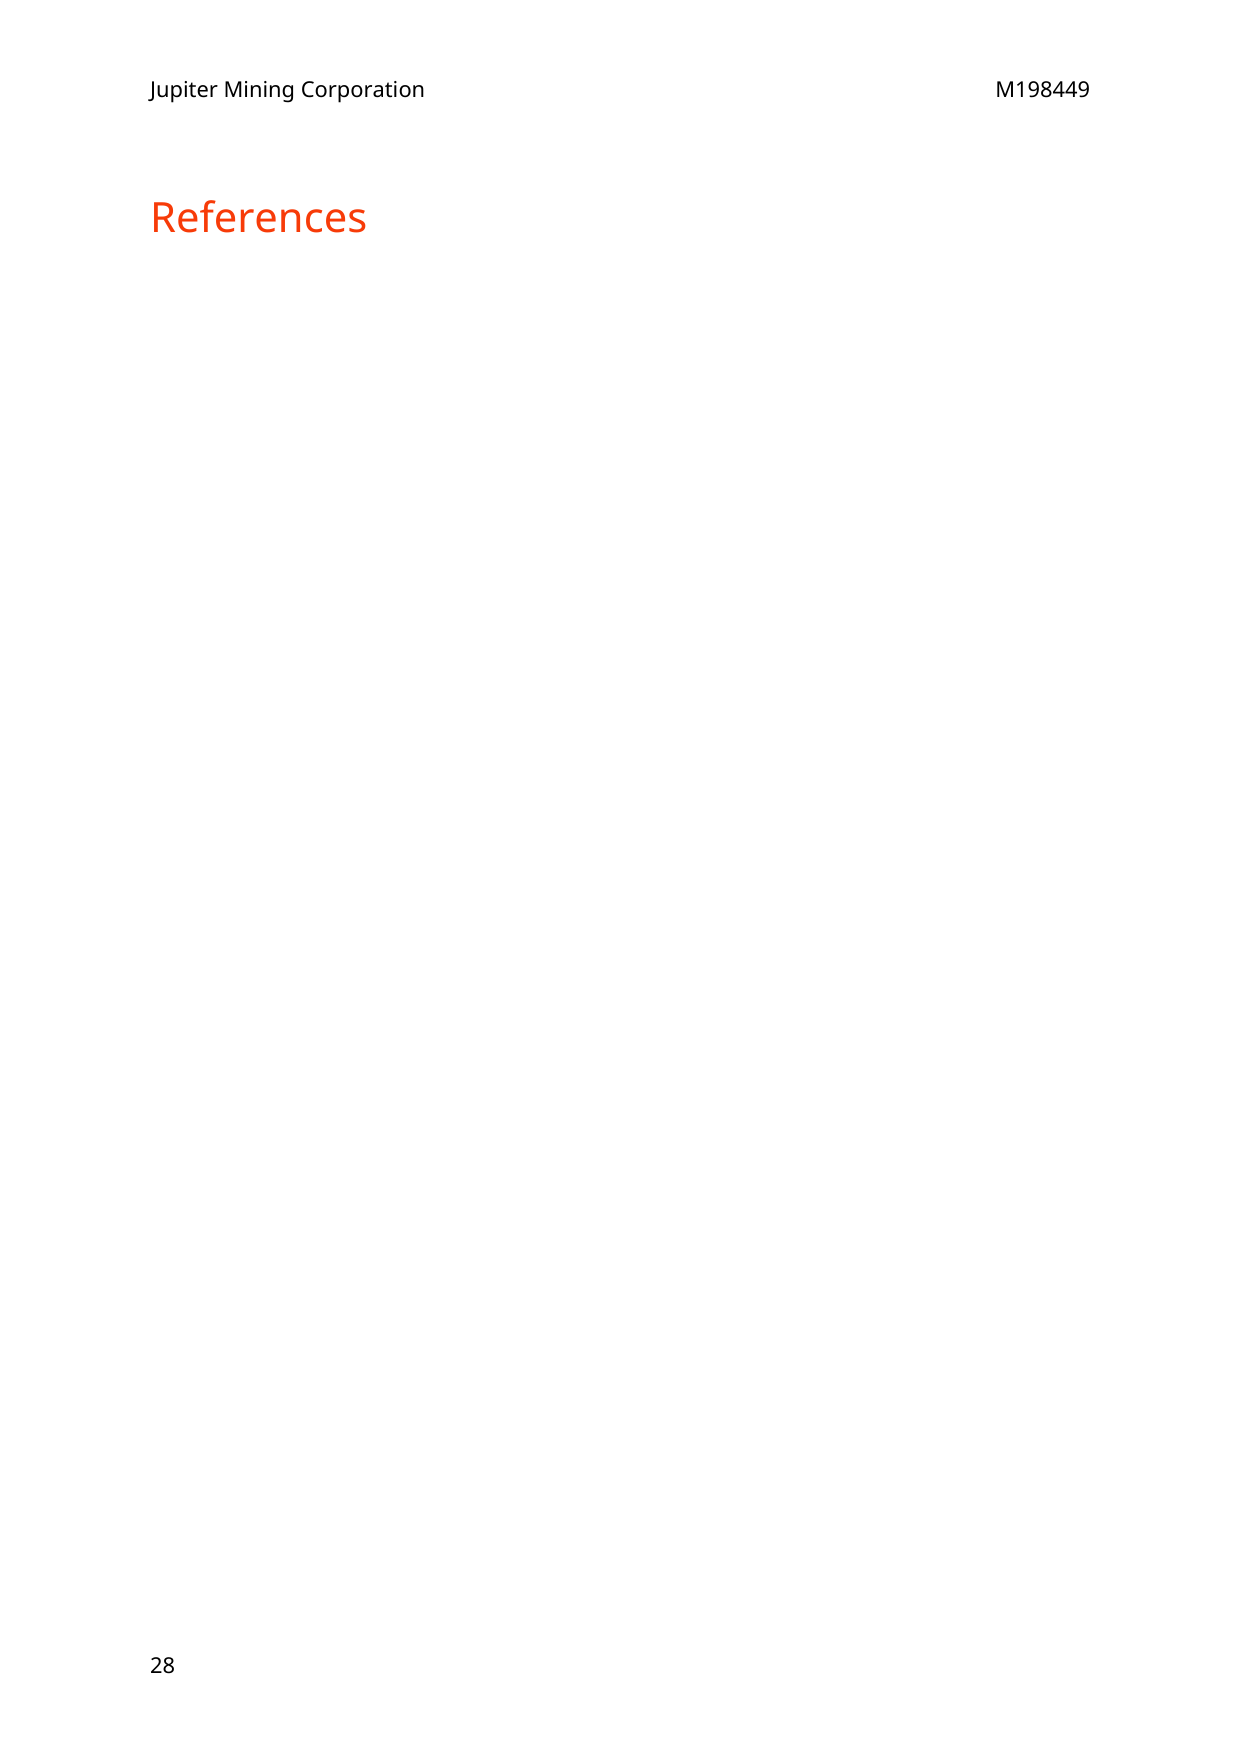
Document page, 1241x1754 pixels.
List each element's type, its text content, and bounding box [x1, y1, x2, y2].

subtitle References [150, 187, 1090, 244]
